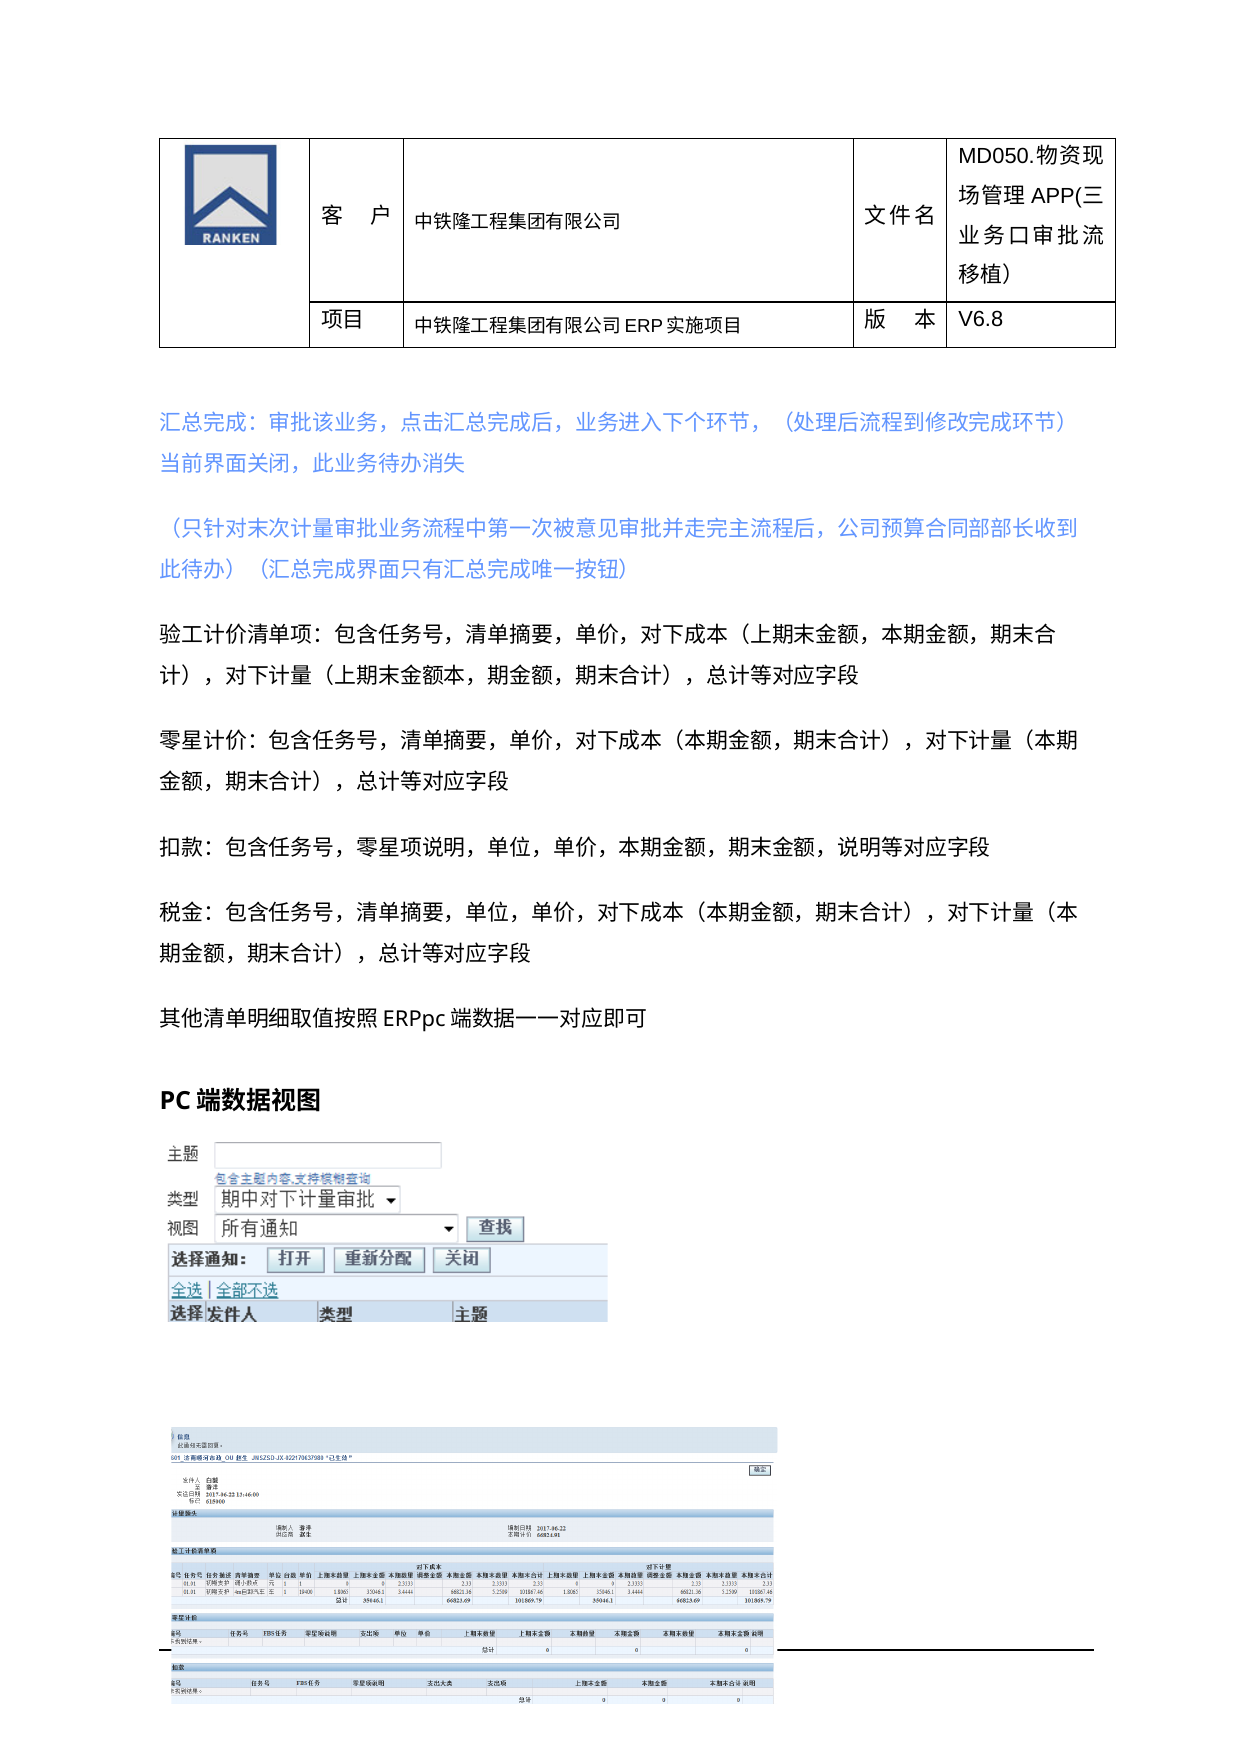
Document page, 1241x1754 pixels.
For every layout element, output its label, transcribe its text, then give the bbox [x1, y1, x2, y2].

text 其他清单明细取值按照ERPpc端数据一一对应即可 [159, 1001, 1095, 1033]
text 扣款：包含任务号，零星项说明，单位，单价，本期金额，期末金额，说明等对应字段 [159, 829, 1095, 862]
text 验工计价清单项：包含任务号，清单摘要，单价，对下成本（上期末金额，本期金额，期末合计），对下计量（上期末金额本，期金额，期末合计），总计等对应字段 [159, 617, 1095, 690]
text 税金：包含任务号，清单摘要，单位，单价，对下成本（本期金额，期末合计），对下计量（本期金额，期末合计），总计等对应字段 [159, 894, 1095, 968]
text 零星计价：包含任务号，清单摘要，单价，对下成本（本期金额，期末合计），对下计量（本期金额，期末合计），总计等对应字段 [159, 723, 1095, 796]
text PC端数据视图 [159, 1066, 1095, 1131]
picture [171, 1427, 778, 1704]
text 汇总完成：审批该业务，点击汇总完成后，业务进入下个环节，（处理后流程到修改完成环节）当前界面关闭，此业务待办消失 [159, 405, 1095, 478]
text （只针对末次计量审批业务流程中第一次被意见审批并走完主流程后，公司预算合同部部长收到此待办）（汇总完成界面只有汇总完成唯一按钮） [159, 511, 1095, 584]
picture [159, 1142, 608, 1322]
picture [174, 139, 282, 245]
